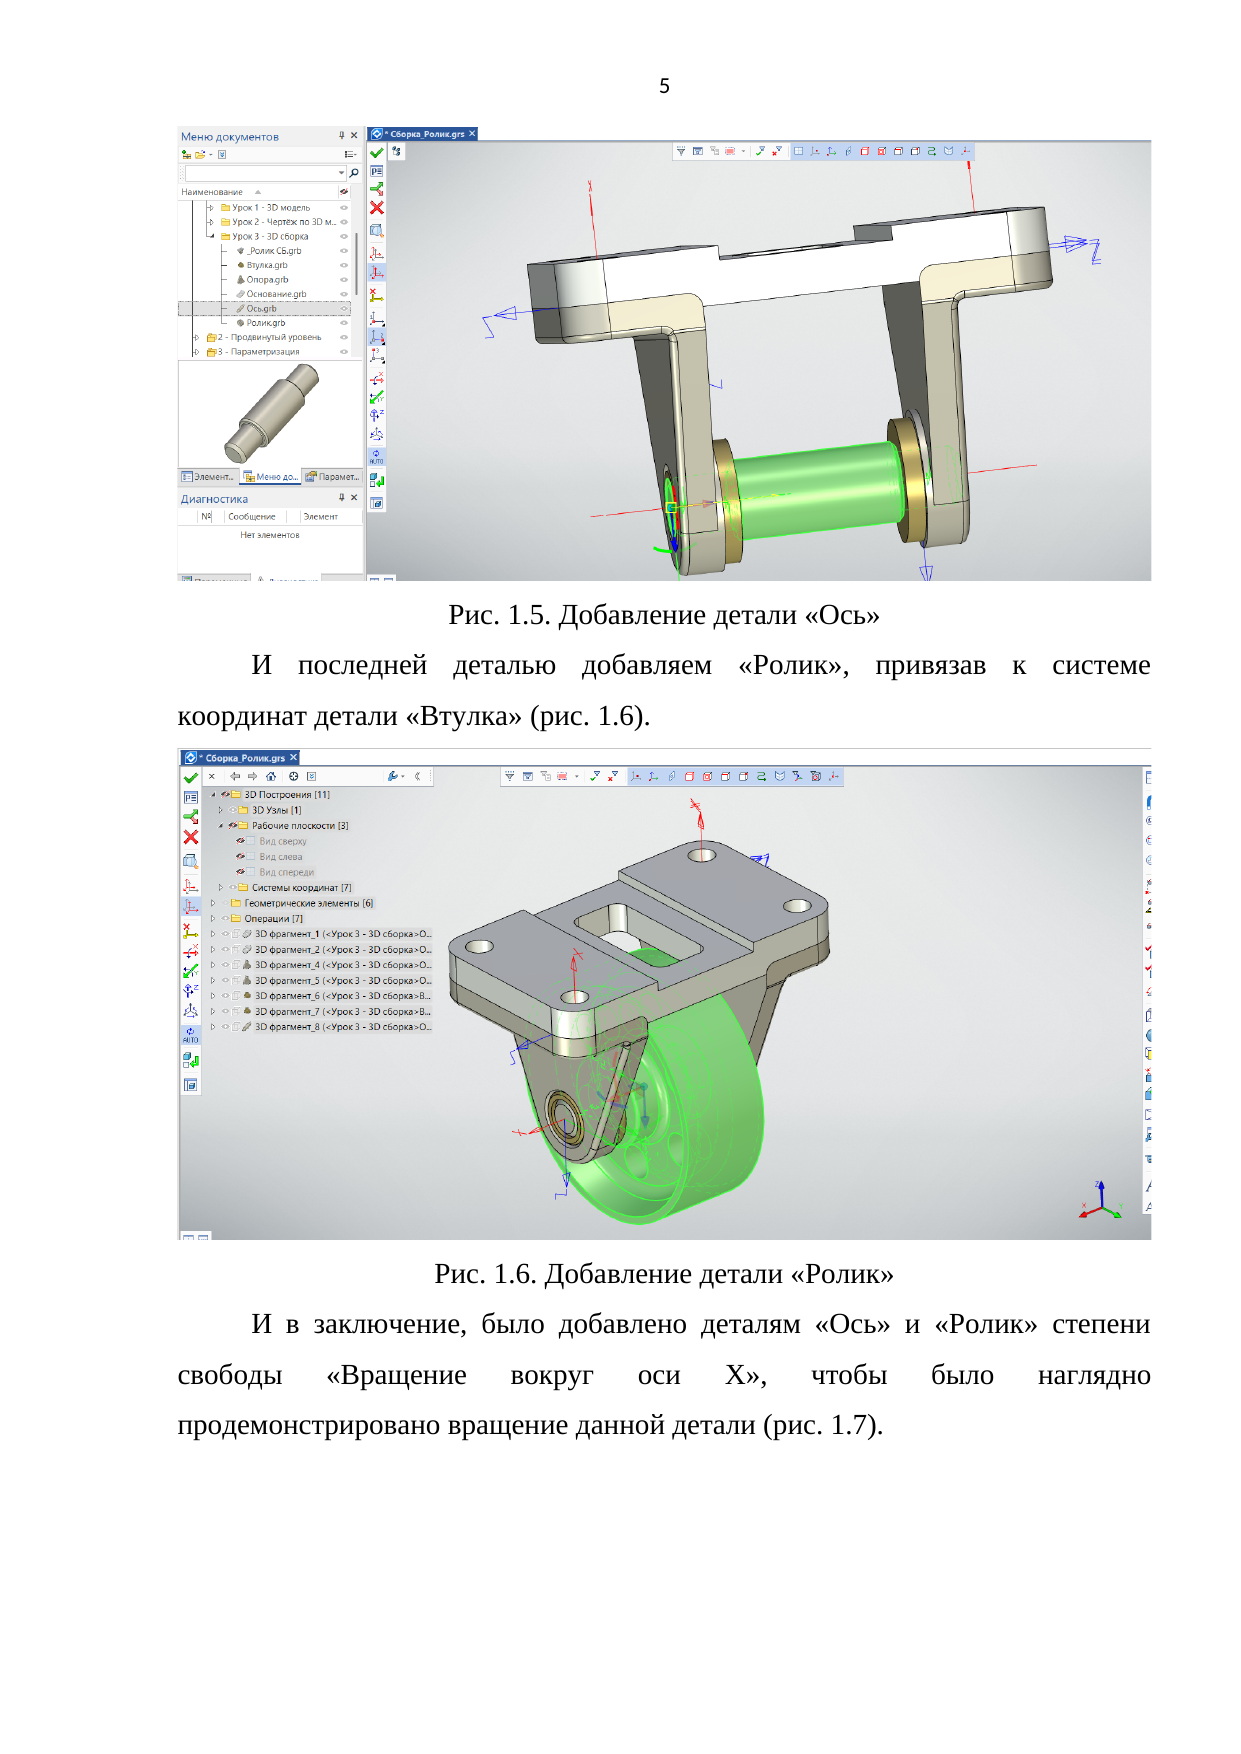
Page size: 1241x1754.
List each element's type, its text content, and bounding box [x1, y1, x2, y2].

text Рис. 1.5. Добавление детали «Ось» [177, 597, 1152, 631]
picture [177, 748, 1152, 1240]
text Рис. 1.6. Добавление детали «Ролик» [177, 1256, 1152, 1290]
picture [177, 126, 1152, 581]
text И последней деталью добавляем «Ролик», привязав к системе координат детали «Втулка» (рис. 1.6). [177, 647, 1152, 731]
text И в заключение, было добавлено деталям «Ось» и «Ролик» степени свободы «Вращение вокруг оси X», чтобы было наглядно продемонстрировано вращение данной детали (рис. 1.7). [177, 1306, 1152, 1441]
